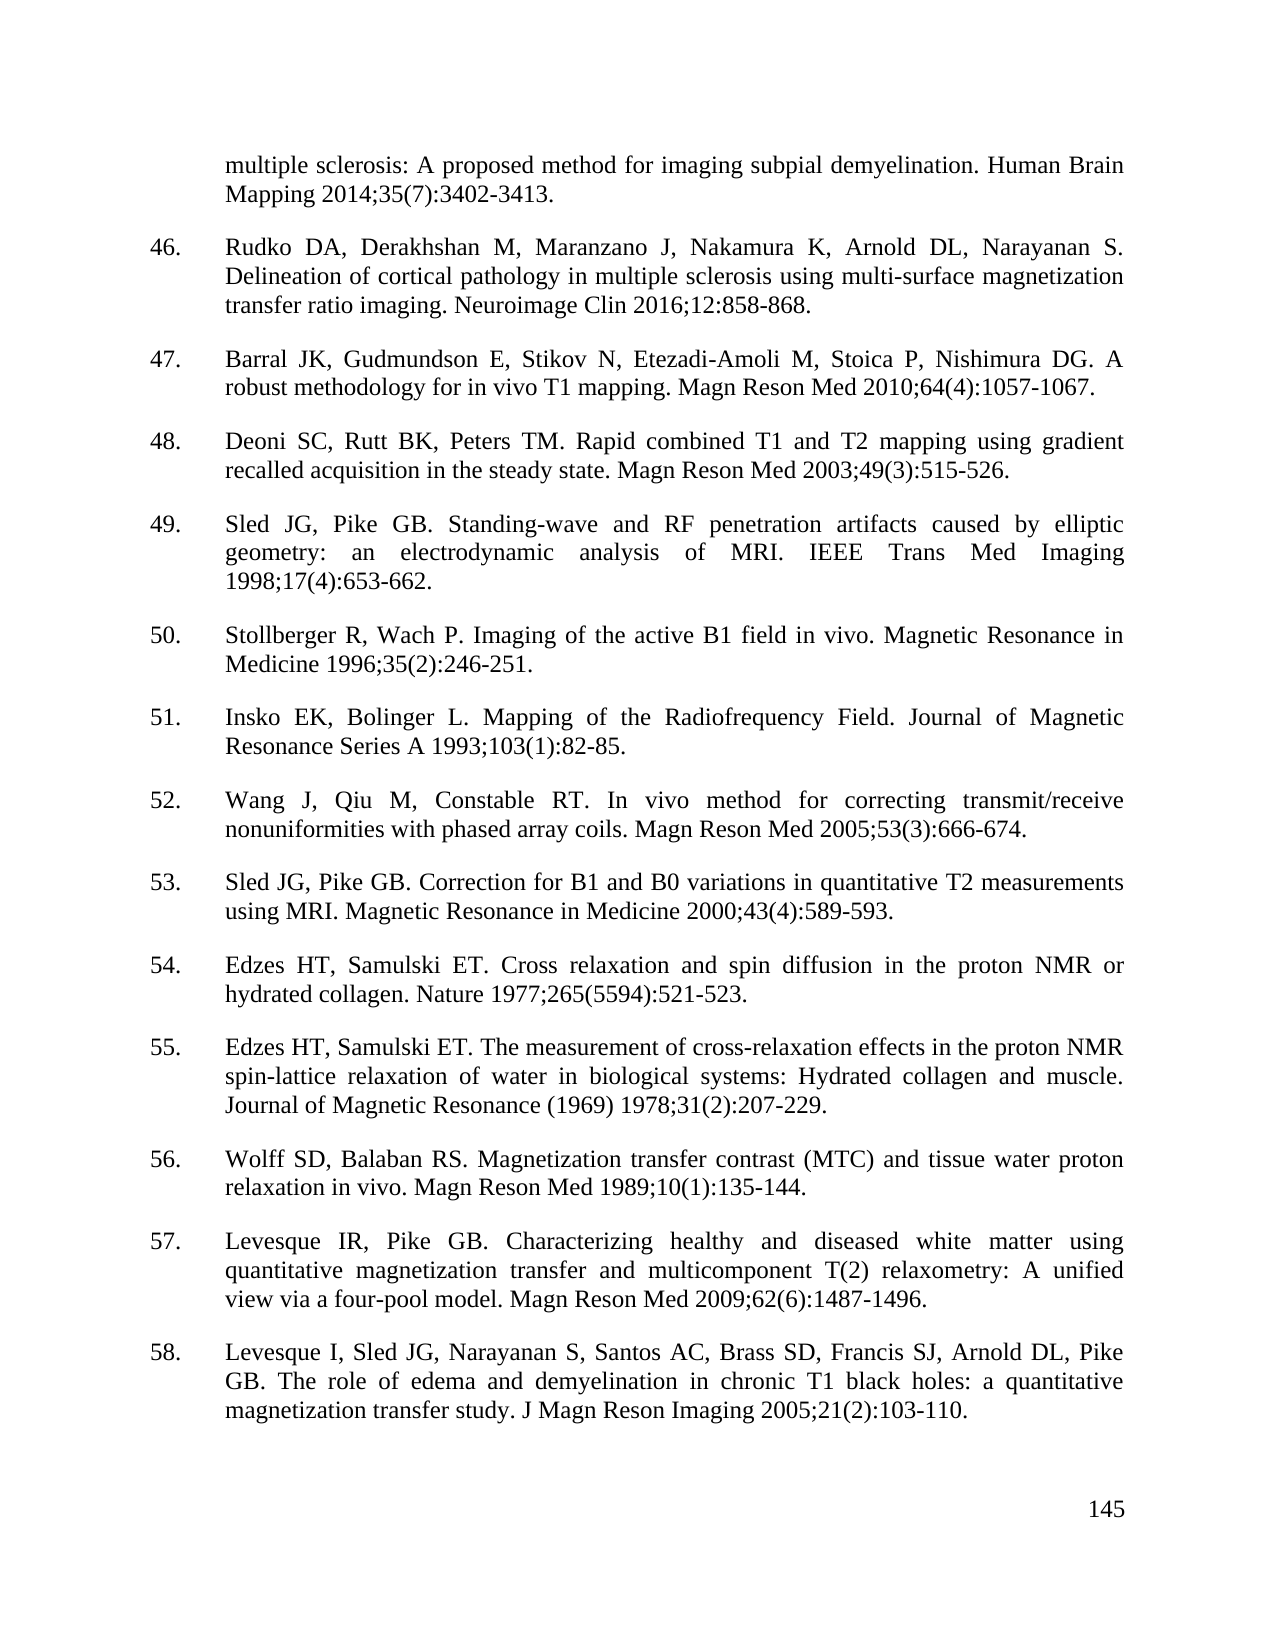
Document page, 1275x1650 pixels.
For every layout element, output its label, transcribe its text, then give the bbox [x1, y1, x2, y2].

text 57. Levesque IR, Pike GB. Characterizing healthy and diseased white matter using quantitative magnetization transfer and multicomponent T(2) relaxometry: A unified view via a four-pool model. Magn Reson Med 2009;62(6):1487-1496. [150, 1226, 1125, 1312]
text 58. Levesque I, Sled JG, Narayanan S, Santos AC, Brass SD, Francis SJ, Arnold DL, Pike GB. The role of edema and demyelination in chronic T1 black holes: a quantitative magnetization transfer study. J Magn Reson Imaging 2005;21(2):103-110. [150, 1337, 1125, 1424]
text 54. Edzes HT, Samulski ET. Cross relaxation and spin diffusion in the proton NMR or hydrated collagen. Nature 1977;265(5594):521-523. [150, 950, 1125, 1007]
text 48. Deoni SC, Rutt BK, Peters TM. Rapid combined T1 and T2 mapping using gradient recalled acquisition in the steady state. Magn Reson Med 2003;49(3):515-526. [150, 426, 1125, 484]
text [150, 150, 1125, 207]
text 52. Wang J, Qiu M, Constable RT. In vivo method for correcting transmit/receive nonuniformities with phased array coils. Magn Reson Med 2005;53(3):666-674. [150, 785, 1125, 842]
text 50. Stollberger R, Wach P. Imaging of the active B1 field in vivo. Magnetic Resonance in Medicine 1996;35(2):246-251. [150, 620, 1125, 677]
text 56. Wolff SD, Balaban RS. Magnetization transfer contrast (MTC) and tissue water proton relaxation in vivo. Magn Reson Med 1989;10(1):135-144. [150, 1144, 1125, 1201]
text 49. Sled JG, Pike GB. Standing-wave and RF penetration artifacts caused by elliptic geometry: an electrodynamic analysis of MRI. IEEE Trans Med Imaging 1998;17(4):653-662. [150, 509, 1125, 595]
text 47. Barral JK, Gudmundson E, Stikov N, Etezadi-Amoli M, Stoica P, Nishimura DG. A robust methodology for in vivo T1 mapping. Magn Reson Med 2010;64(4):1057-1067. [150, 344, 1125, 401]
text 46. Rudko DA, Derakhshan M, Maranzano J, Nakamura K, Arnold DL, Narayanan S. Delineation of cortical pathology in multiple sclerosis using multi-surface magnetization transfer ratio imaging. Neuroimage Clin 2016;12:858-868. [150, 232, 1125, 319]
text 53. Sled JG, Pike GB. Correction for B1 and B0 variations in quantitative T2 measurements using MRI. Magnetic Resonance in Medicine 2000;43(4):589-593. [150, 867, 1125, 925]
text 55. Edzes HT, Samulski ET. The measurement of cross-relaxation effects in the proton NMR spin-lattice relaxation of water in biological systems: Hydrated collagen and muscle. Journal of Magnetic Resonance (1969) 1978;31(2):207-229. [150, 1032, 1125, 1119]
text 51. Insko EK, Bolinger L. Mapping of the Radiofrequency Field. Journal of Magnetic Resonance Series A 1993;103(1):82-85. [150, 702, 1125, 760]
